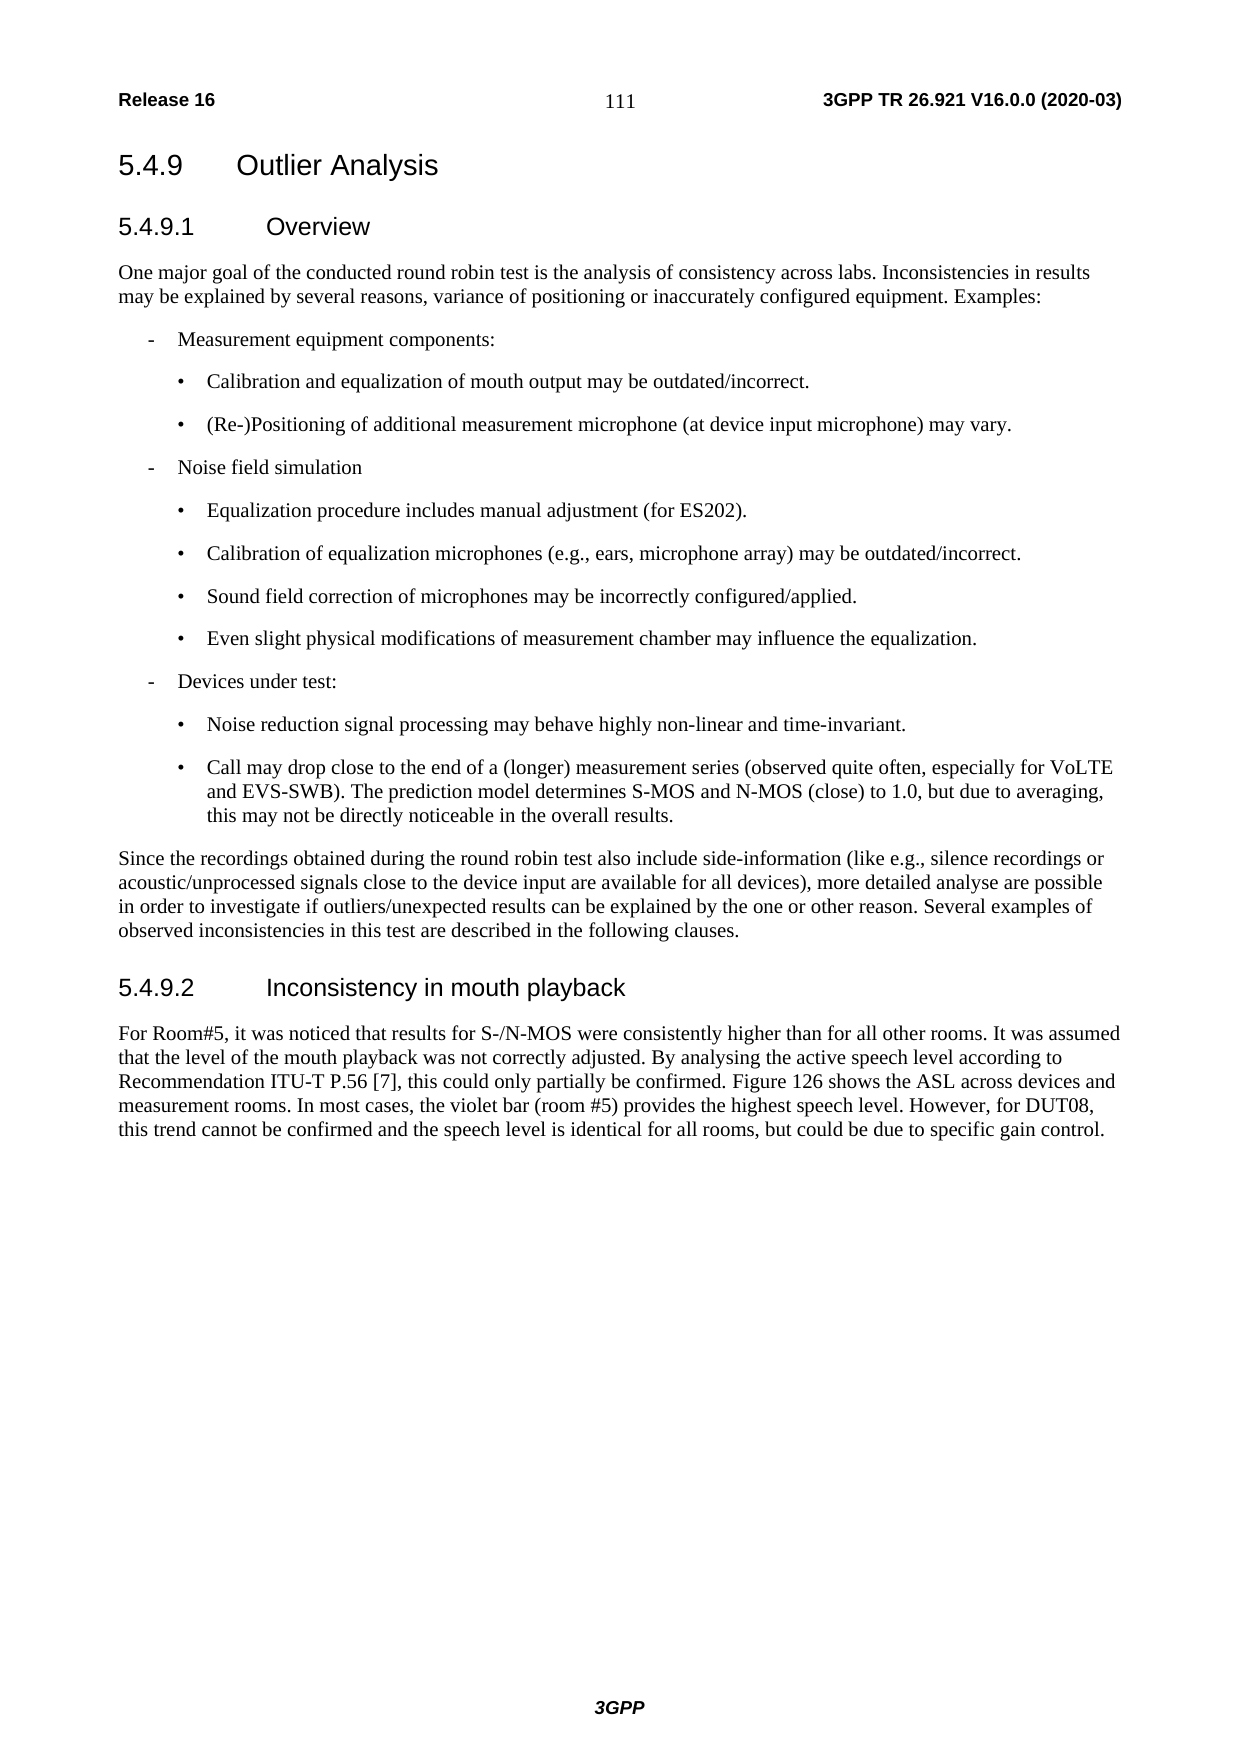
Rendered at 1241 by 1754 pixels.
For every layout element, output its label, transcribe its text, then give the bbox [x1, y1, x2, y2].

text For Room#5, it was noticed that results for S-/N-MOS were consistently higher than for all other rooms. It was assumed that the level of the mouth playback was not correctly adjusted. By analysing the active speech level according to Recommendation ITU-T P.56 [7], this could only partially be confirmed. Figure 126 shows the ASL across devices and measurement rooms. In most cases, the violet bar (room #5) provides the highest speech level. However, for DUT08, this trend cannot be confirmed and the speech level is identical for all rooms, but could be due to specific gain control. [118, 1021, 1122, 1141]
text • Call may drop close to the end of a (longer) measurement series (observed quite often, especially for VoLTE and EVS-SWB). The prediction model determines S-MOS and N-MOS (close) to 1.0, but due to averaging, this may not be directly noticeable in the overall results. [177, 755, 1122, 827]
text One major goal of the conducted round robin test is the analysis of consistency across labs. Inconsistencies in results may be explained by several reasons, variance of positioning or inaccurately configured equipment. Examples: [118, 260, 1122, 308]
text • Even slight physical modifications of measurement chamber may influence the equalization. [177, 626, 1122, 650]
text Since the recordings obtained during the round robin test also include side-information (like e.g., silence recordings or acoustic/unprocessed signals close to the device input are available for all devices), more detailed analyse are possible in order to investigate if outliers/unexpected results can be explained by the one or other reason. Several examples of observed inconsistencies in this test are described in the following clauses. [118, 846, 1122, 942]
text - Devices under test: [148, 669, 1122, 693]
subtitle 5.4.9 Outlier Analysis [118, 147, 1122, 181]
text • Equalization procedure includes manual adjustment (for ES202). [177, 498, 1122, 522]
text • Sound field correction of microphones may be incorrectly configured/applied. [177, 583, 1122, 608]
text • Calibration and equalization of mouth output may be outdated/incorrect. [177, 369, 1122, 393]
text • Noise reduction signal processing may behave highly non-linear and time-invariant. [177, 712, 1122, 736]
text • (Re-)Positioning of additional measurement microphone (at device input microphone) may vary. [177, 412, 1122, 436]
subtitle 5.4.9.2 Inconsistency in mouth playback [118, 973, 1122, 1002]
text - Measurement equipment components: [148, 327, 1122, 351]
text • Calibration of equalization microphones (e.g., ears, microphone array) may be outdated/incorrect. [177, 541, 1122, 565]
text - Noise field simulation [148, 455, 1122, 479]
subtitle 5.4.9.1 Overview [118, 212, 1122, 241]
